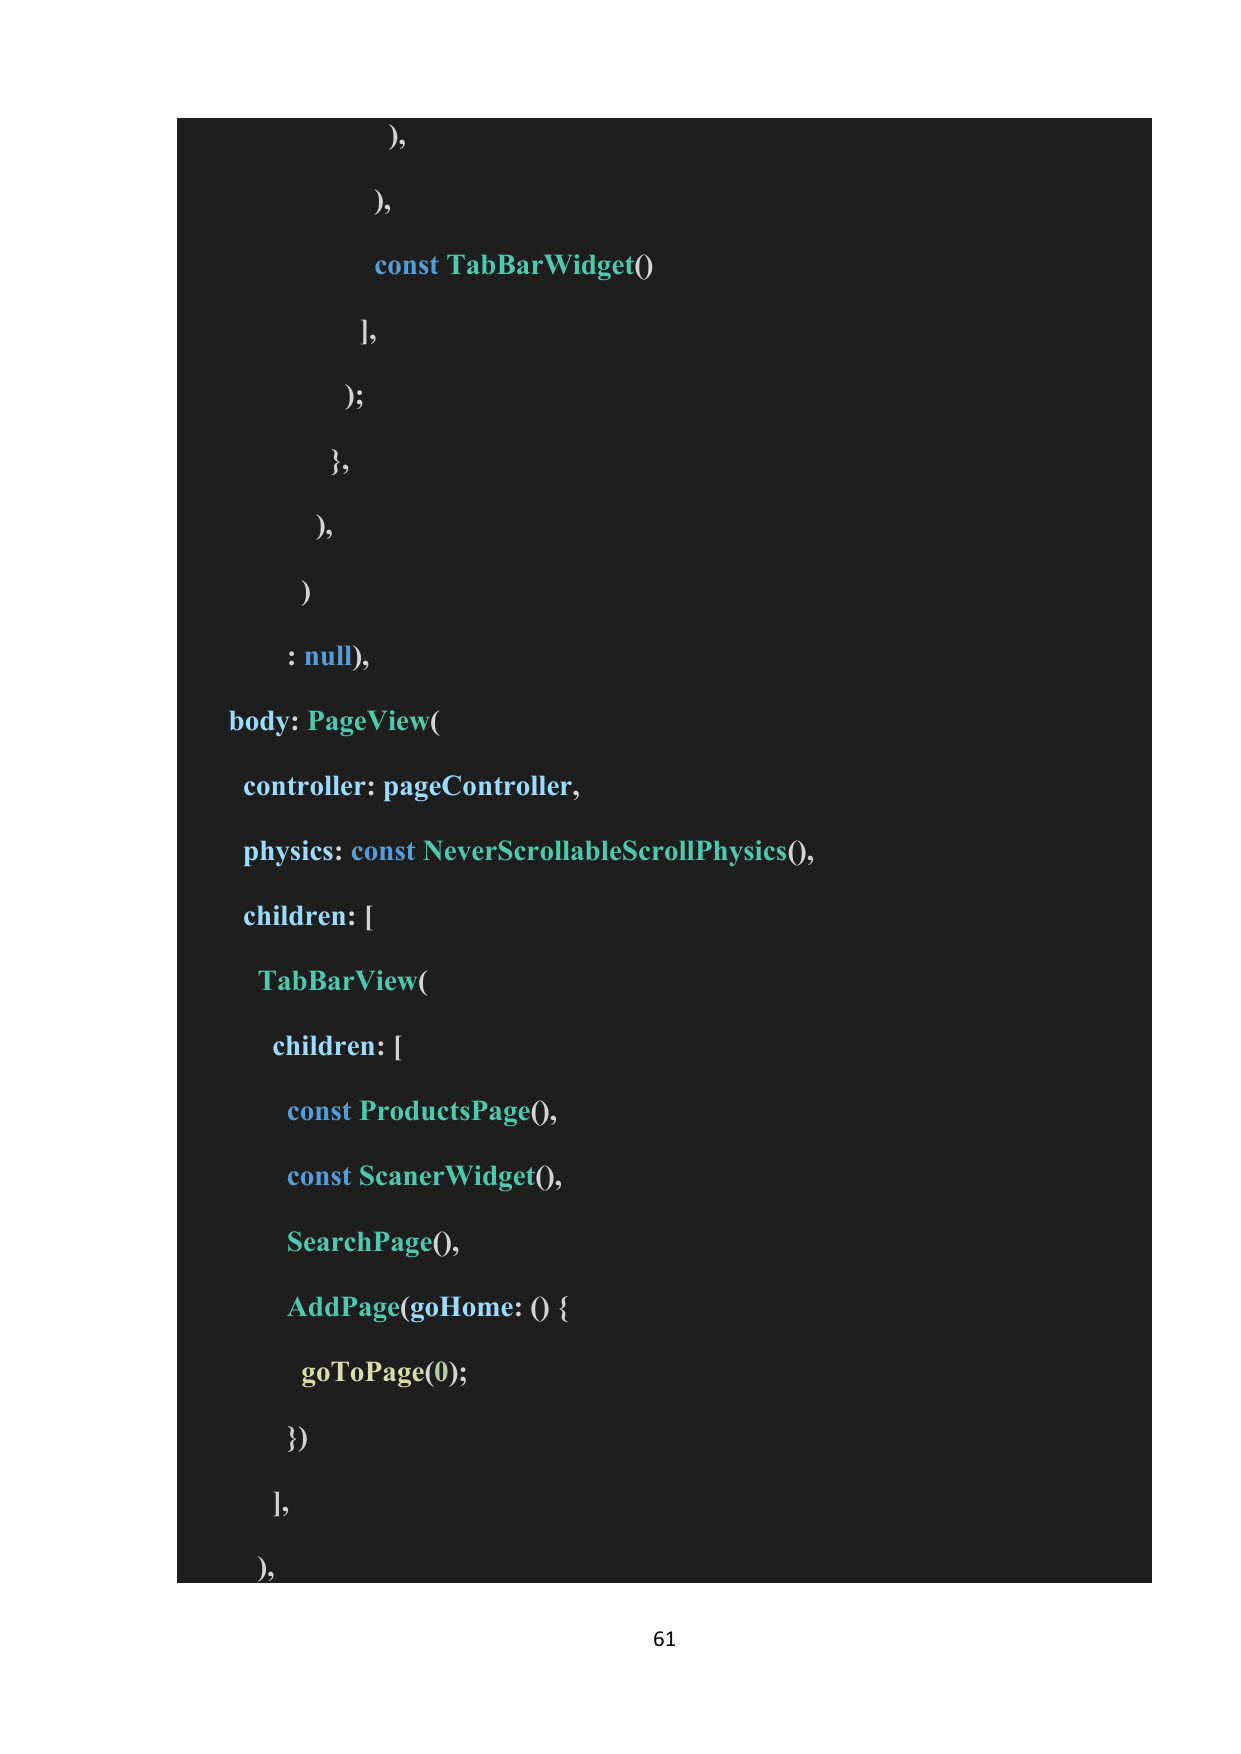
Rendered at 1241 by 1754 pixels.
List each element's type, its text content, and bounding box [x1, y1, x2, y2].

text : null), [177, 639, 1152, 671]
text controller: pageController, [177, 769, 1152, 801]
text ), [177, 118, 1152, 150]
text ], [177, 1485, 1152, 1518]
text ], [177, 313, 1152, 346]
text children: [ [177, 899, 1152, 932]
text physics: const NeverScrollableScrollPhysics(), [177, 834, 1152, 867]
text const ProductsPage(), [177, 1095, 1152, 1127]
text ); [177, 378, 1152, 411]
text AddPage(goHome: () { [177, 1290, 1152, 1322]
text ), [177, 183, 1152, 216]
text ), [177, 509, 1152, 541]
text goToPage(0); [177, 1355, 1152, 1387]
text }, [177, 444, 1152, 476]
text SearchPage(), [177, 1225, 1152, 1257]
text const ScanerWidget(), [177, 1160, 1152, 1192]
text children: [ [177, 1029, 1152, 1062]
text TabBarView( [177, 964, 1152, 997]
text ) [177, 574, 1152, 606]
text const TabBarWidget() [177, 248, 1152, 281]
text ), [177, 1550, 1152, 1583]
text body: PageView( [177, 704, 1152, 736]
text }) [177, 1420, 1152, 1452]
